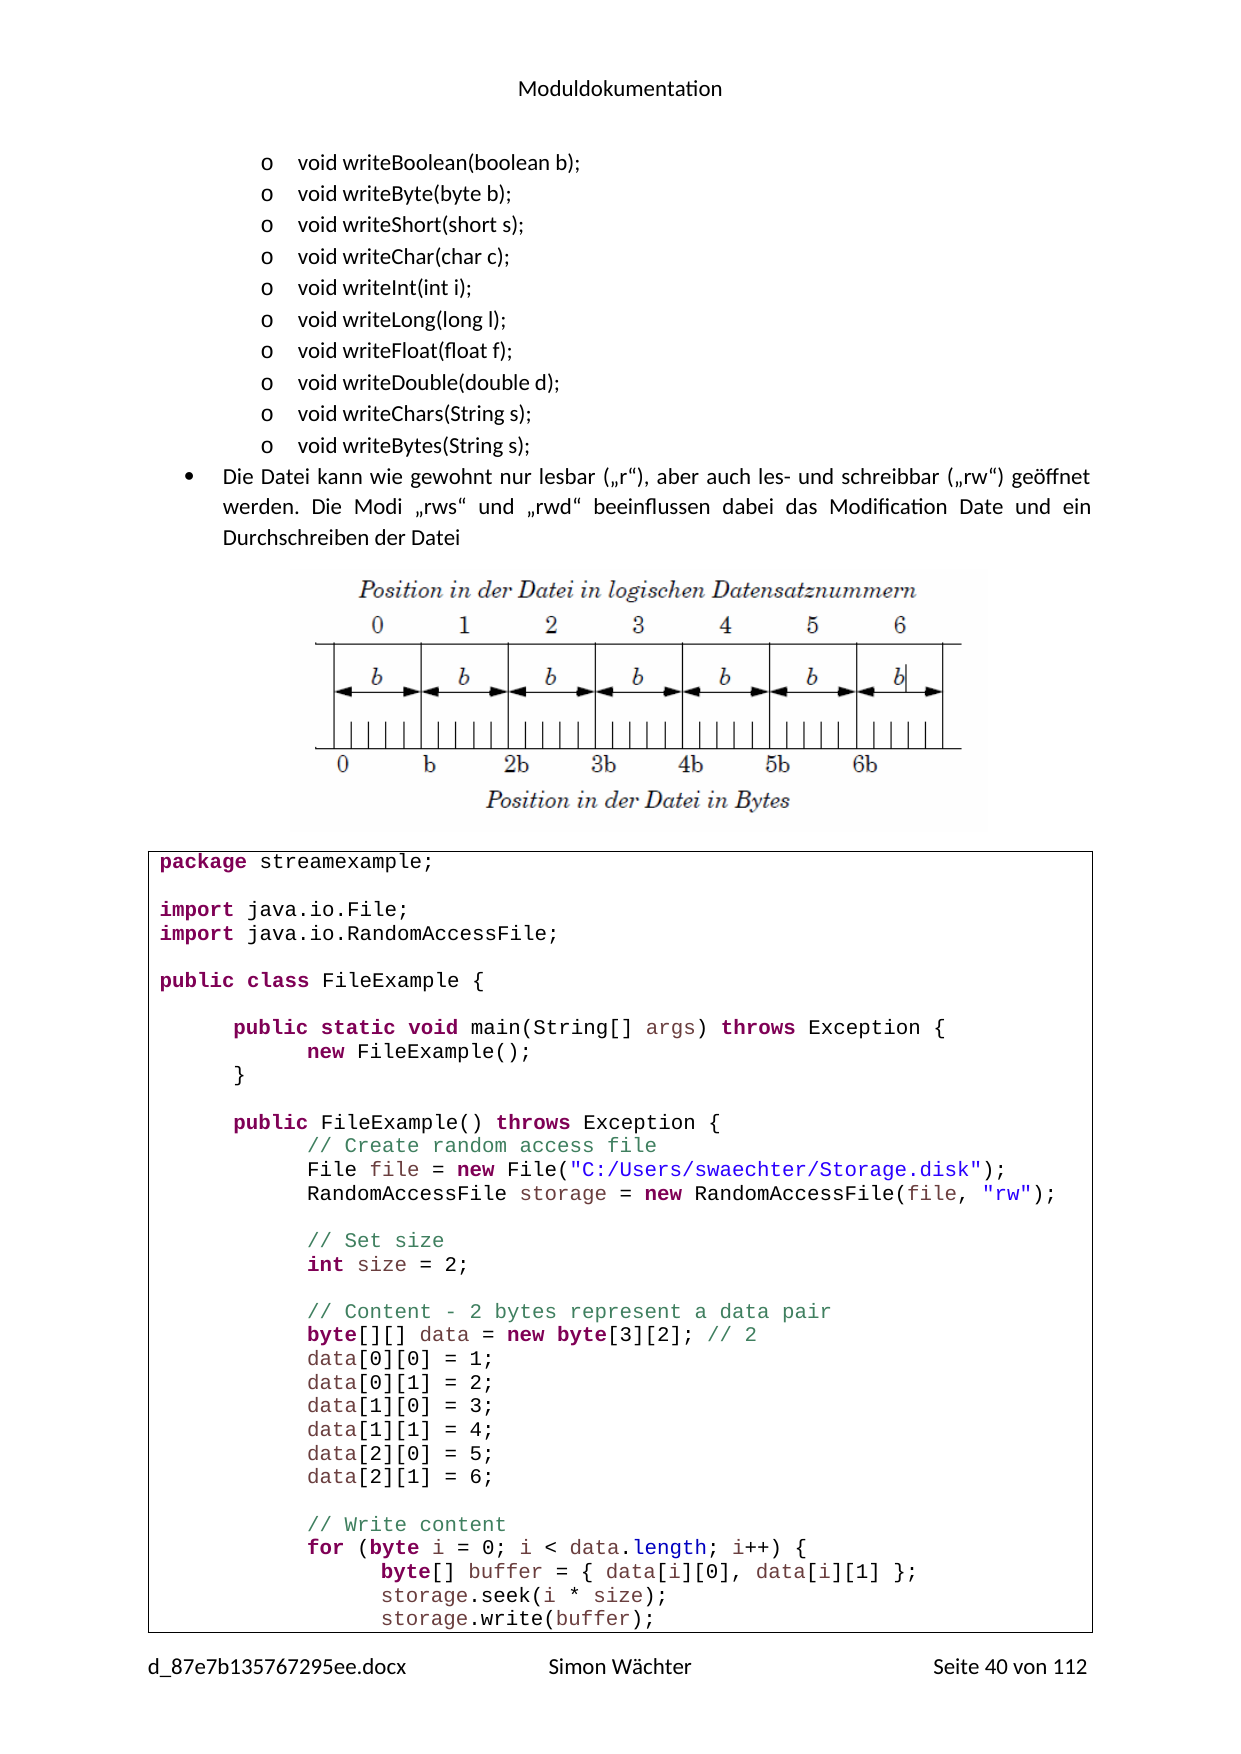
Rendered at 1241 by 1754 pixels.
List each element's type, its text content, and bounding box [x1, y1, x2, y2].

list Die Datei kann wie gewohnt nur lesbar („r“), aber auch les- und schreibbar („rw“) geöffnet werden. Die Modi „rws“ und „rwd“ beeinflussen dabei das Modification Date und ein Durchschreiben der Datei [185, 462, 1093, 551]
picture [290, 569, 988, 832]
list void writeByte(byte b); [260, 179, 1093, 208]
list void writeChars(String s); [260, 399, 1093, 428]
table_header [149, 852, 1092, 1632]
list void writeDouble(double d); [260, 368, 1093, 397]
list void writeBytes(String s); [260, 431, 1093, 460]
list void writeFloat(float f); [260, 336, 1093, 366]
list void writeShort(short s); [260, 211, 1093, 240]
list void writeInt(int i); [260, 273, 1093, 303]
list void writeLong(long l); [260, 305, 1093, 334]
list void writeChar(char c); [260, 242, 1093, 271]
list void writeBoolean(boolean b); [260, 148, 1093, 177]
